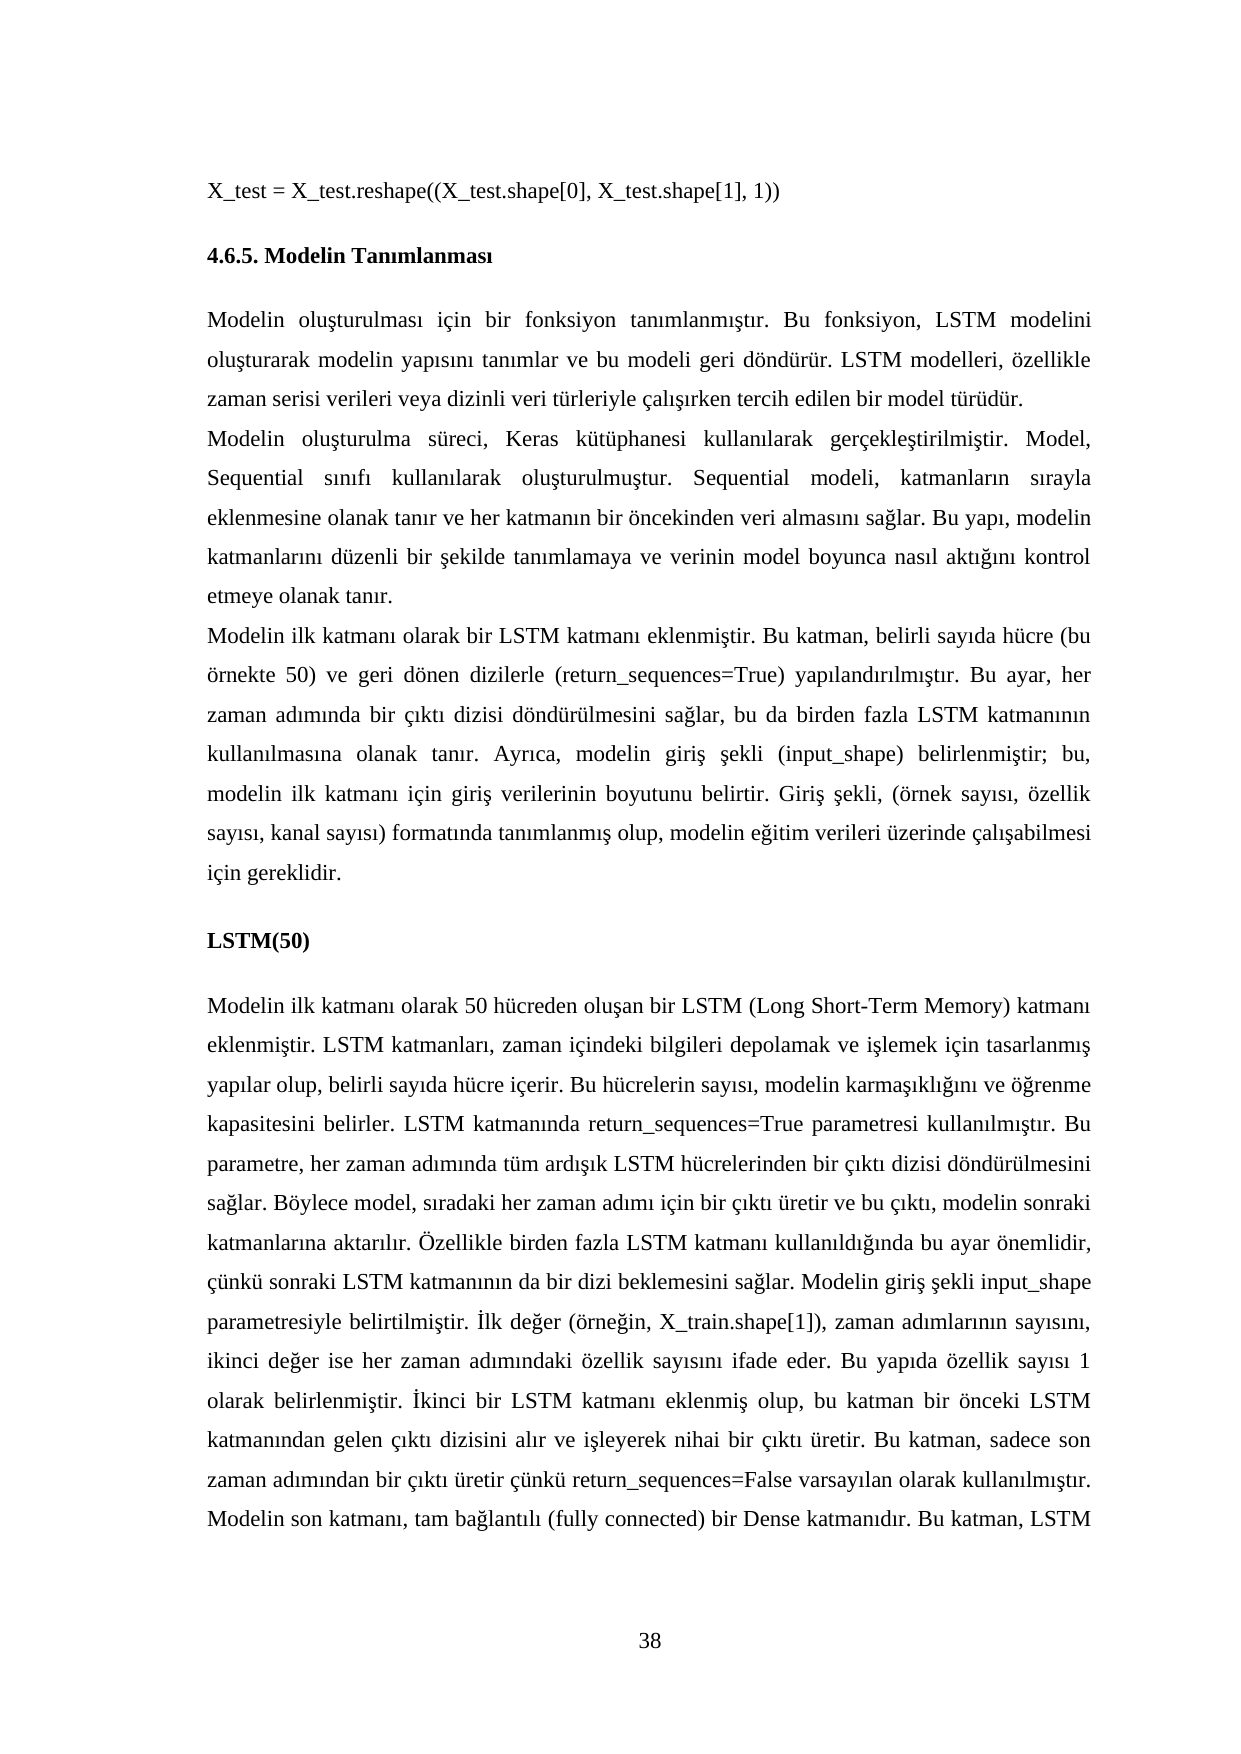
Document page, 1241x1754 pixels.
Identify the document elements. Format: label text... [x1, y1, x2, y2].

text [207, 992, 1092, 1532]
text Modelin oluşturulma süreci, Keras kütüphanesi kullanılarak gerçekleştirilmiştir. Model, Sequential sınıfı kullanılarak oluşturulmuştur. Sequential modeli, katmanların sırayla eklenmesine olanak tanır ve her katmanın bir öncekinden veri almasını sağlar. Bu yapı, modelin katmanlarını düzenli bir şekilde tanımlamaya ve verinin model boyunca nasıl aktığını kontrol etmeye olanak tanır. [207, 424, 1092, 609]
subtitle LSTM(50) [207, 927, 1092, 954]
text X_test = X_test.reshape((X_test.shape[0], X_test.shape[1], 1)) [207, 177, 1092, 203]
subtitle 4.6.5. Modelin Tanımlanması [207, 242, 1092, 268]
text Modelin ilk katmanı olarak bir LSTM katmanı eklenmiştir. Bu katman, belirli sayıda hücre (bu örnekte 50) ve geri dönen dizilerle (return_sequences=True) yapılandırılmıştır. Bu ayar, her zaman adımında bir çıktı dizisi döndürülmesini sağlar, bu da birden fazla LSTM katmanının kullanılmasına olanak tanır. Ayrıca, modelin giriş şekli (input_shape) belirlenmiştir; bu, modelin ilk katmanı için giriş verilerinin boyutunu belirtir. Giriş şekli, (örnek sayısı, özellik sayısı, kanal sayısı) formatında tanımlanmış olup, modelin eğitim verileri üzerinde çalışabilmesi için gereklidir. [207, 622, 1092, 885]
text Modelin oluşturulması için bir fonksiyon tanımlanmıştır. Bu fonksiyon, LSTM modelini oluşturarak modelin yapısını tanımlar ve bu modeli geri döndürür. LSTM modelleri, özellikle zaman serisi verileri veya dizinli veri türleriyle çalışırken tercih edilen bir model türüdür. [207, 306, 1092, 411]
